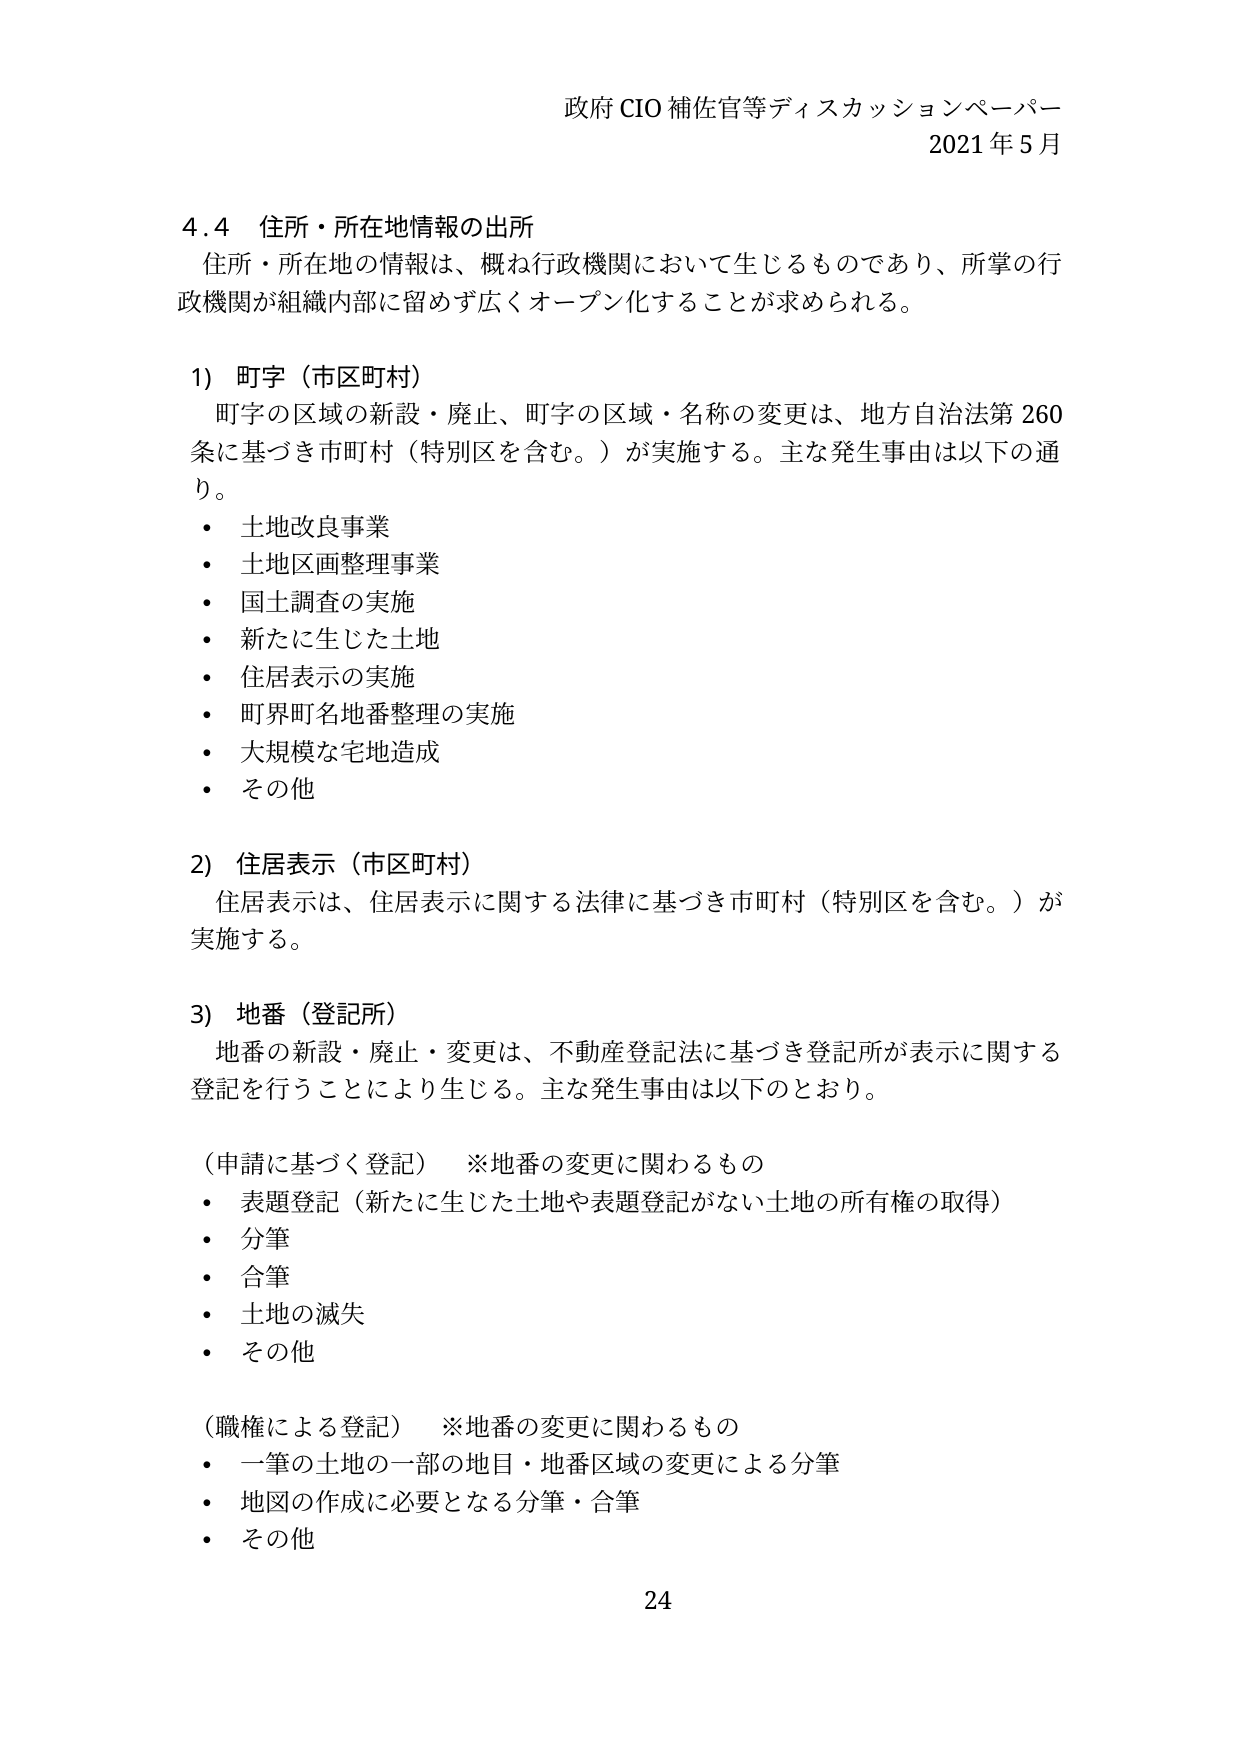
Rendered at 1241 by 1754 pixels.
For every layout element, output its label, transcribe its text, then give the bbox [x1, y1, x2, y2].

subtitle 地番（登記所） [190, 994, 1063, 1032]
list 分筆 [202, 1219, 1063, 1257]
text 住居表示は、住居表示に関する法律に基づき市町村（特別区を含む。）が実施する。 [190, 882, 1063, 957]
list 表題登記（新たに生じた土地や表題登記がない土地の所有権の取得） [202, 1182, 1063, 1219]
list 一筆の土地の一部の地目・地番区域の変更による分筆 [202, 1444, 1063, 1482]
list その他 [202, 1519, 1063, 1557]
text （職権による登記） ※地番の変更に関わるもの [190, 1407, 1063, 1444]
list 土地改良事業 [202, 507, 1063, 544]
subtitle 町字（市区町村） [190, 357, 1063, 394]
list 住居表示の実施 [202, 657, 1063, 694]
list その他 [202, 1332, 1063, 1369]
text 住所・所在地の情報は、概ね行政機関において生じるものであり、所掌の行政機関が組織内部に留めず広くオープン化することが求められる。 [177, 244, 1063, 319]
subtitle 住所・所在地情報の出所 [177, 207, 1063, 244]
list 大規模な宅地造成 [202, 732, 1063, 769]
list 新たに生じた土地 [202, 619, 1063, 657]
list 地図の作成に必要となる分筆・合筆 [202, 1482, 1063, 1519]
text 町字の区域の新設・廃止、町字の区域・名称の変更は、地方自治法第260条に基づき市町村（特別区を含む。）が実施する。主な発生事由は以下の通り。 [190, 394, 1063, 507]
list 町界町名地番整理の実施 [202, 694, 1063, 732]
list その他 [202, 769, 1063, 807]
list 国土調査の実施 [202, 582, 1063, 619]
list 合筆 [202, 1257, 1063, 1294]
text （申請に基づく登記） ※地番の変更に関わるもの [190, 1144, 1063, 1182]
list 土地区画整理事業 [202, 544, 1063, 582]
text 地番の新設・廃止・変更は、不動産登記法に基づき登記所が表示に関する登記を行うことにより生じる。主な発生事由は以下のとおり。 [190, 1032, 1063, 1107]
subtitle 住居表示（市区町村） [190, 844, 1063, 882]
list 土地の滅失 [202, 1294, 1063, 1332]
